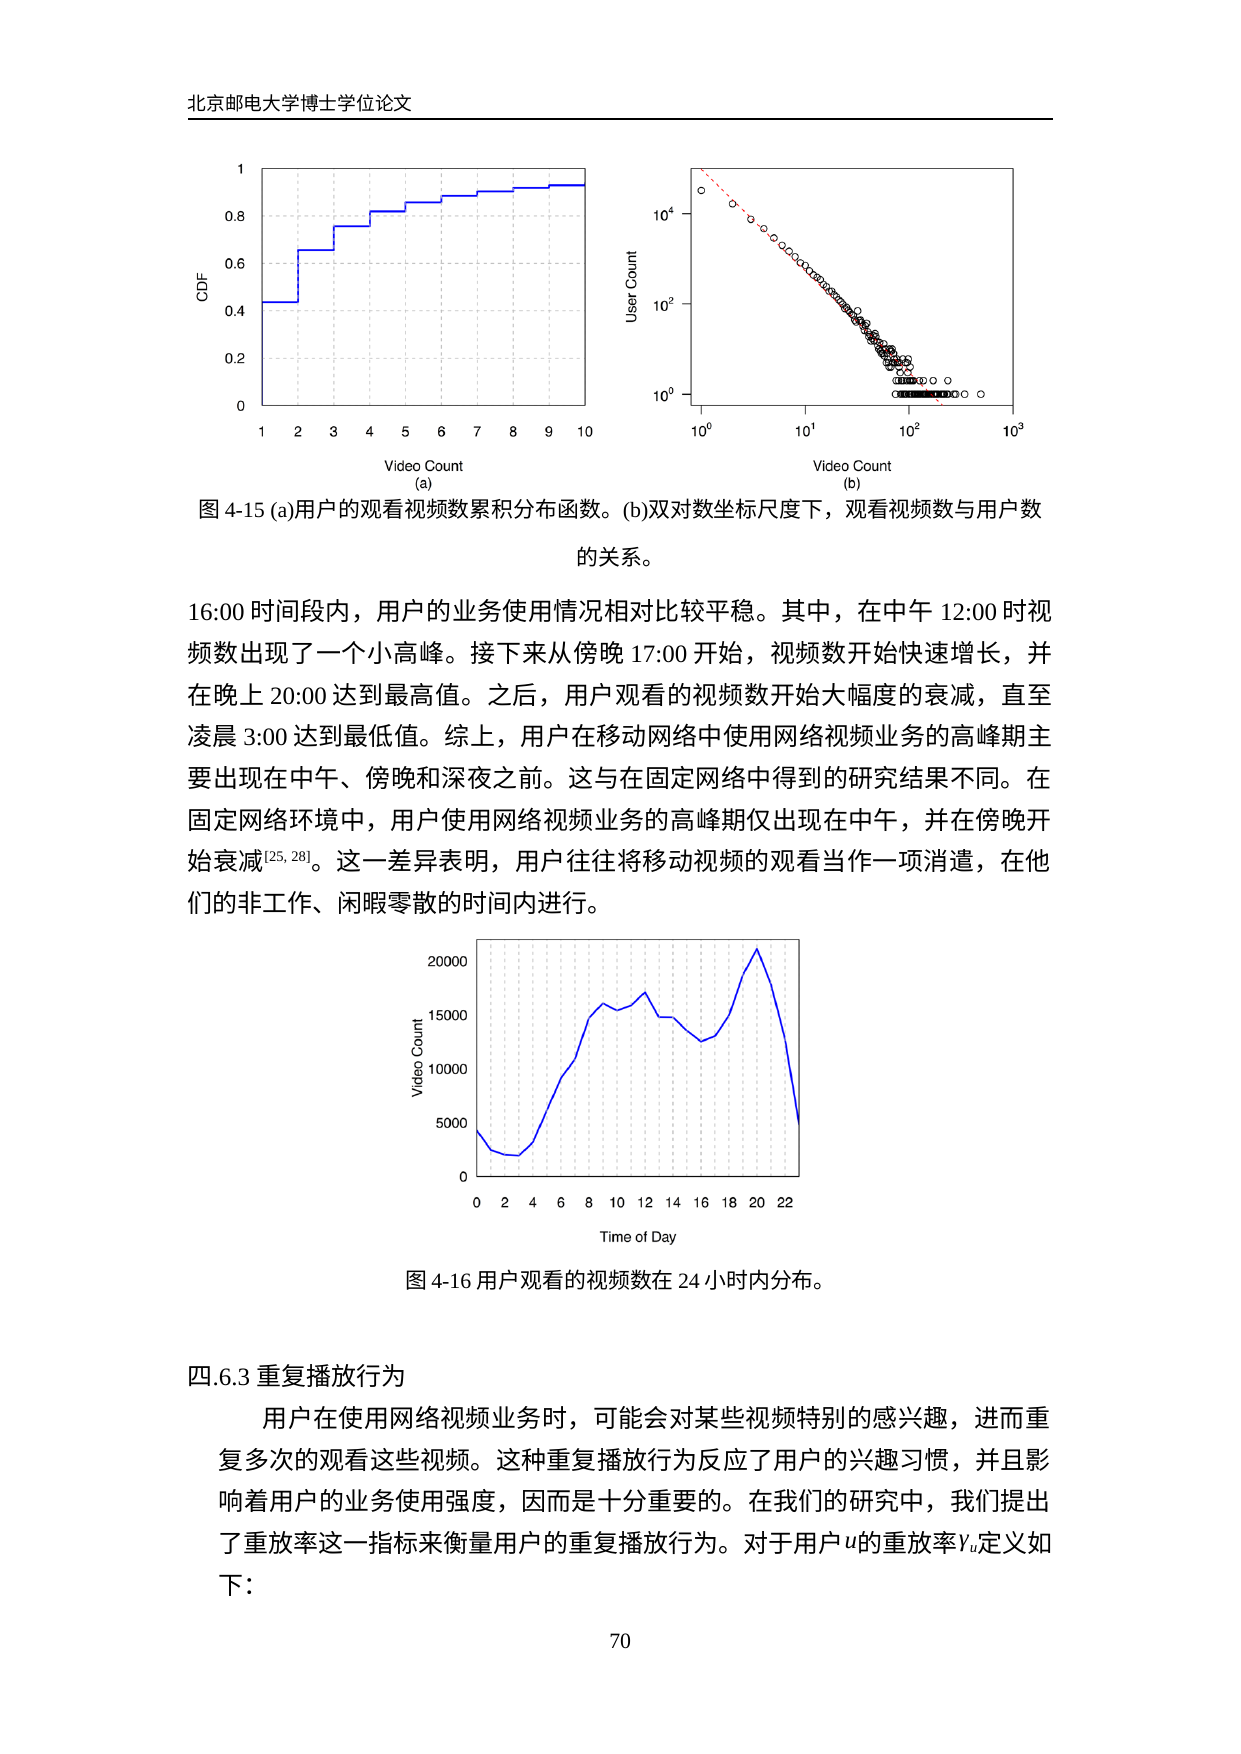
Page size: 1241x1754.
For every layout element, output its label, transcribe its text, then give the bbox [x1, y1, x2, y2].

text 重复播放行为 [187, 1352, 1053, 1394]
text 图4-16 用户观看的视频数在24小时内分布。 [187, 1263, 1053, 1295]
text 16:00时间段内，用户的业务使用情况相对比较平稳。其中，在中午12:00时视频数出现了一个小高峰。接下来从傍晚17:00开始，视频数开始快速增长，并在晚上20:00达到最高值。之后，用户观看的视频数开始大幅度的衰减，直至凌晨3:00达到最低值。综上，用户在移动网络中使用网络视频业务的高峰期主要出现在中午、傍晚和深夜之前。这与在固定网络中得到的研究结果不同。在固定网络环境中，用户使用网络视频业务的高峰期仅出现在中午，并在傍晚开始衰减[25, 28]。这一差异表明，用户往往将移动视频的观看当作一项消遣，在他们的非工作、闲暇零散的时间内进行。 [187, 587, 1053, 921]
picture [192, 150, 1049, 493]
picture [406, 920, 835, 1264]
text 用户在使用网络视频业务时，可能会对某些视频特别的感兴趣，进而重复多次的观看这些视频。这种重复播放行为反应了用户的兴趣习惯，并且影响着用户的业务使用强度，因而是十分重要的。在我们的研究中，我们提出了重放率这一指标来衡量用户的重复播放行为。对于用户的重放率定义如下： [219, 1394, 1053, 1602]
text 图4-15 (a)用户的观看视频数累积分布函数。(b)双对数坐标尺度下，观看视频数与用户数的关系。 [187, 492, 1053, 572]
